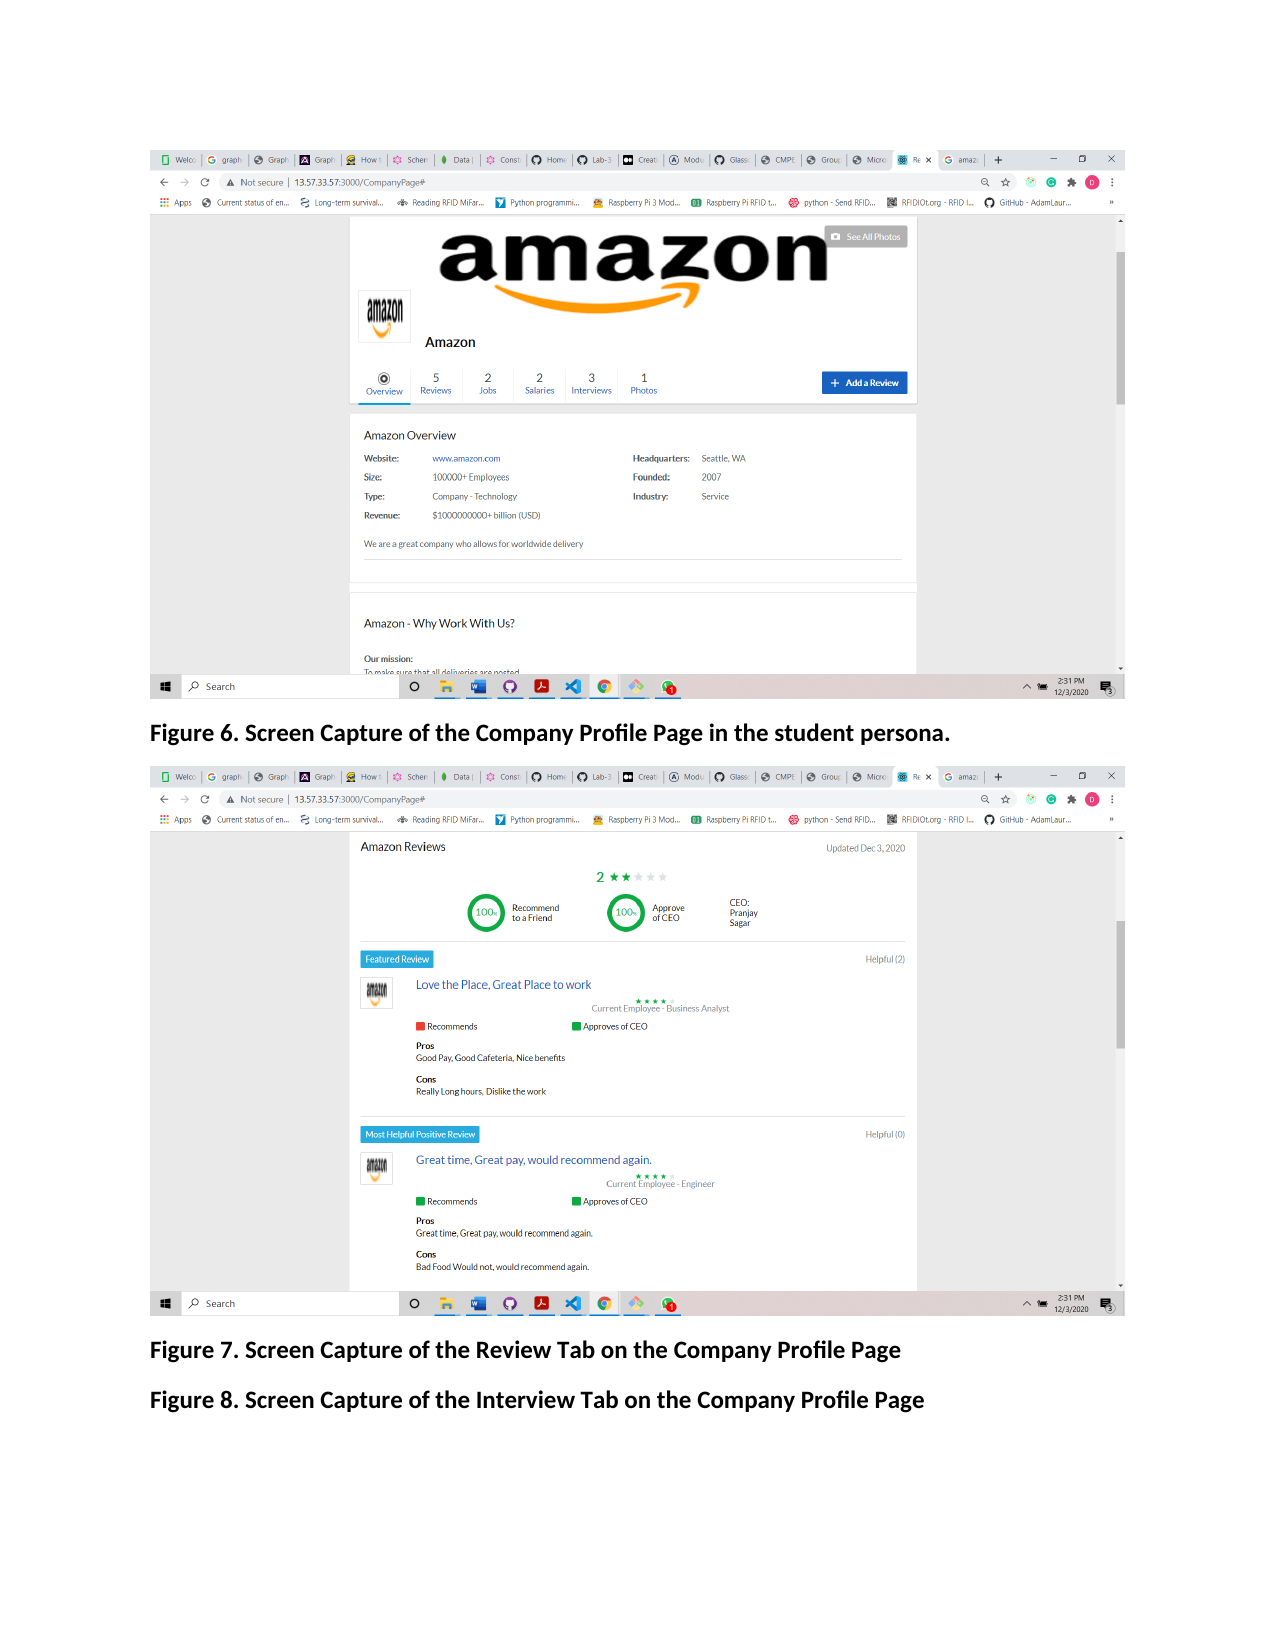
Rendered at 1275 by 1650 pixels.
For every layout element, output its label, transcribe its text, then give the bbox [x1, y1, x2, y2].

text Figure 8. Screen Capture of the Interview Tab on the Company Profile Page [150, 1384, 1125, 1414]
picture [150, 766, 1125, 1316]
picture [150, 150, 1125, 699]
text Figure 7. Screen Capture of the Review Tab on the Company Profile Page [150, 1334, 1125, 1365]
text Figure 6. Screen Capture of the Company Profile Page in the student persona. [150, 717, 1125, 748]
